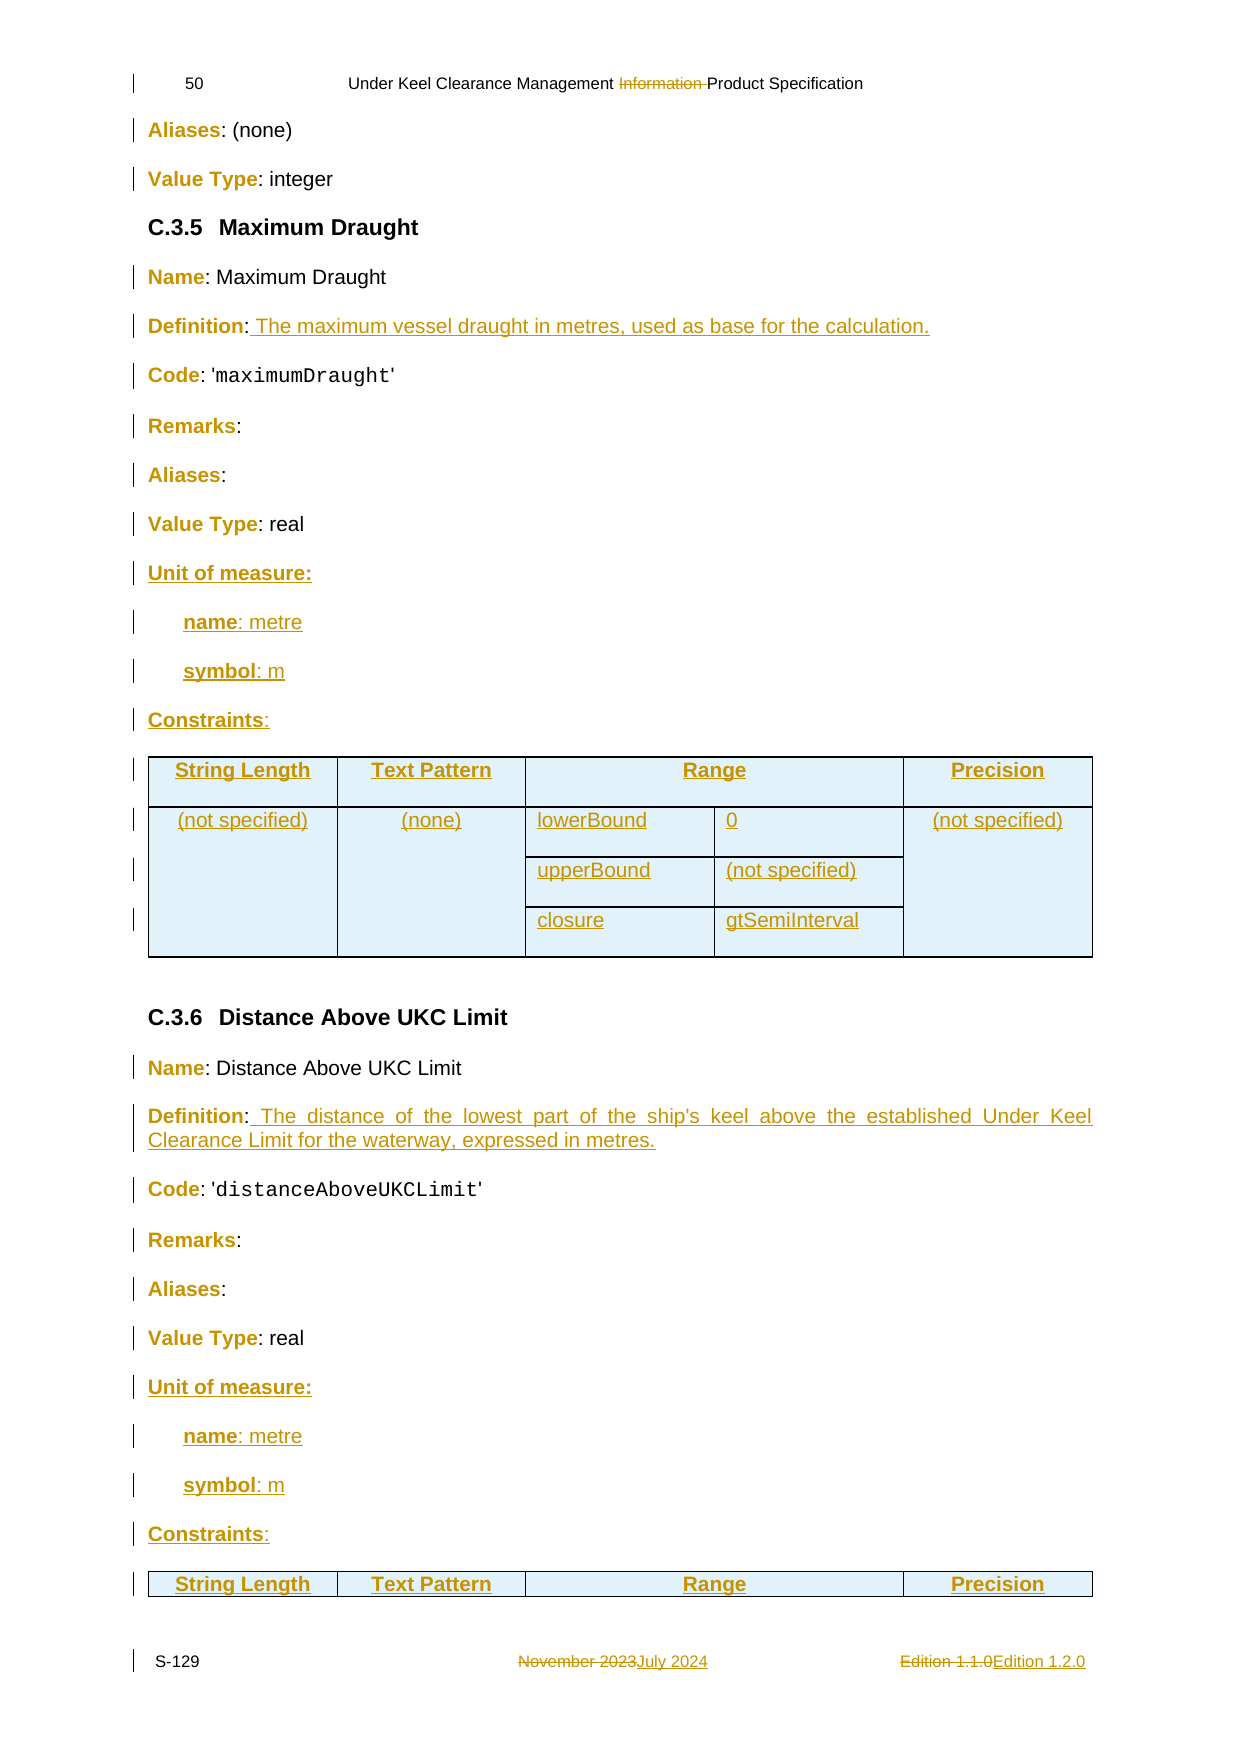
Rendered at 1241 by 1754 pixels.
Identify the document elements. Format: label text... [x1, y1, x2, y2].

text Name: Distance Above UKC Limit [148, 1055, 1092, 1079]
text Definition: [148, 314, 1092, 338]
text Definition: [148, 1104, 1092, 1152]
text Aliases: [148, 1277, 1092, 1301]
text Remarks: [148, 414, 1092, 438]
text Aliases: [148, 463, 1092, 487]
text Value Type: real [148, 512, 1092, 536]
text Code: 'distanceAboveUKCLimit' [148, 1177, 1092, 1203]
text Name: Maximum Draught [148, 265, 1092, 289]
subtitle Maximum Draught [148, 216, 1092, 240]
text Code: 'maximumDraught' [148, 363, 1092, 389]
subtitle Distance Above UKC Limit [148, 1006, 1092, 1030]
text Value Type: integer [148, 167, 1092, 191]
text Aliases: (none) [148, 118, 1092, 142]
text Remarks: [148, 1228, 1092, 1252]
text Value Type: real [148, 1326, 1092, 1350]
